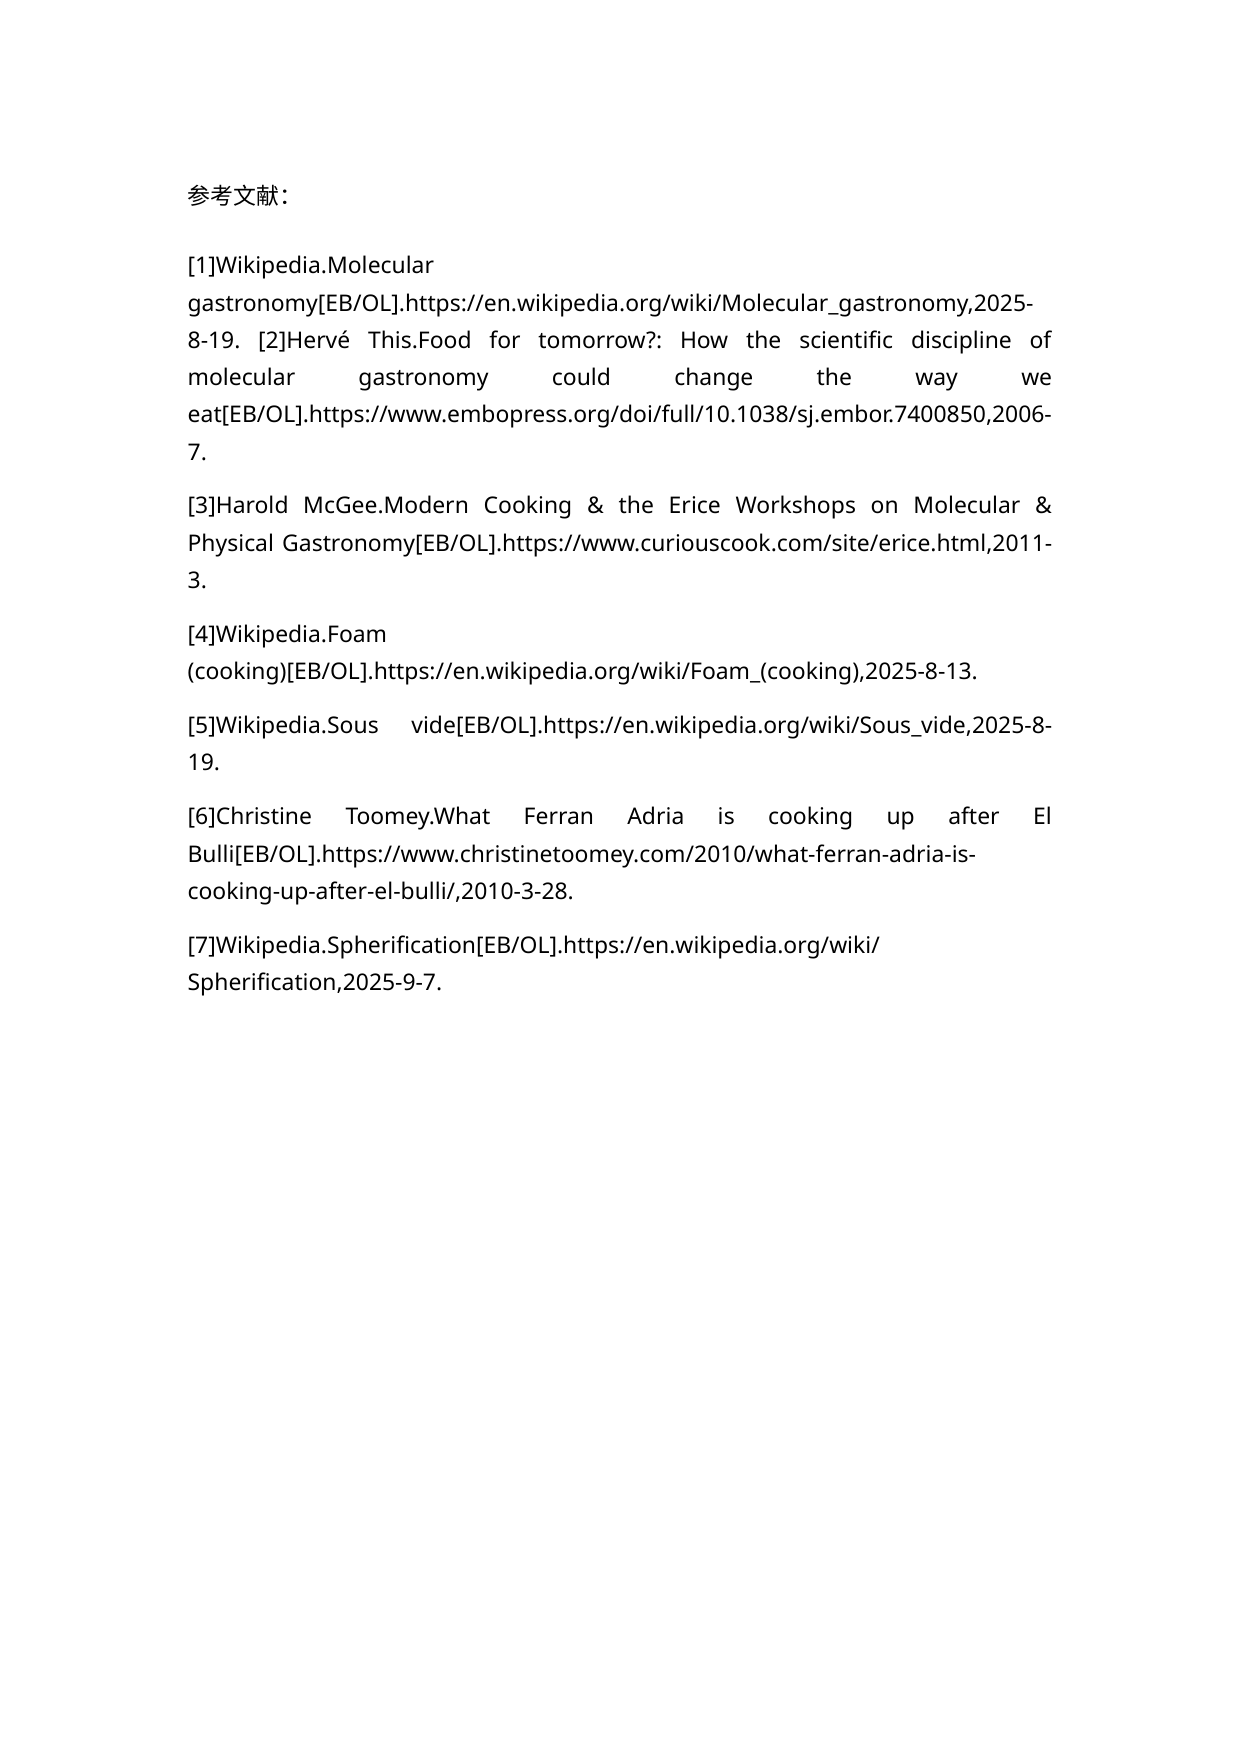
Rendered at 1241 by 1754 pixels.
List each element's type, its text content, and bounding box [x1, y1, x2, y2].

text 参考文献： [187, 162, 1053, 227]
text [7]Wikipedia.Spherification[EB/OL].https://en.wikipedia.org/wiki/Spherification,2025-9-7. [187, 928, 1053, 998]
text [3]Harold McGee.Modern Cooking & the Erice Workshops on Molecular & Physical Gastronomy[EB/OL].https://www.curiouscook.com/site/erice.html,2011-3. [187, 489, 1053, 596]
text [1]Wikipedia.Molecular gastronomy[EB/OL].https://en.wikipedia.org/wiki/Molecular_gastronomy,2025-8-19. [2]Hervé This.Food for tomorrow?: How the scientific discipline of molecular gastronomy could change the way we eat[EB/OL].https://www.embopress.org/doi/full/10.1038/sj.embor.7400850,2006-7. [187, 248, 1053, 467]
text [4]Wikipedia.Foam (cooking)[EB/OL].https://en.wikipedia.org/wiki/Foam_(cooking),2025-8-13. [187, 617, 1053, 687]
text [5]Wikipedia.Sous vide[EB/OL].https://en.wikipedia.org/wiki/Sous_vide,2025-8-19. [187, 708, 1053, 778]
text [6]Christine Toomey.What Ferran Adria is cooking up after El Bulli[EB/OL].https://www.christinetoomey.com/2010/what-ferran-adria-is-cooking-up-after-el-bulli/,2010-3-28. [187, 799, 1053, 907]
